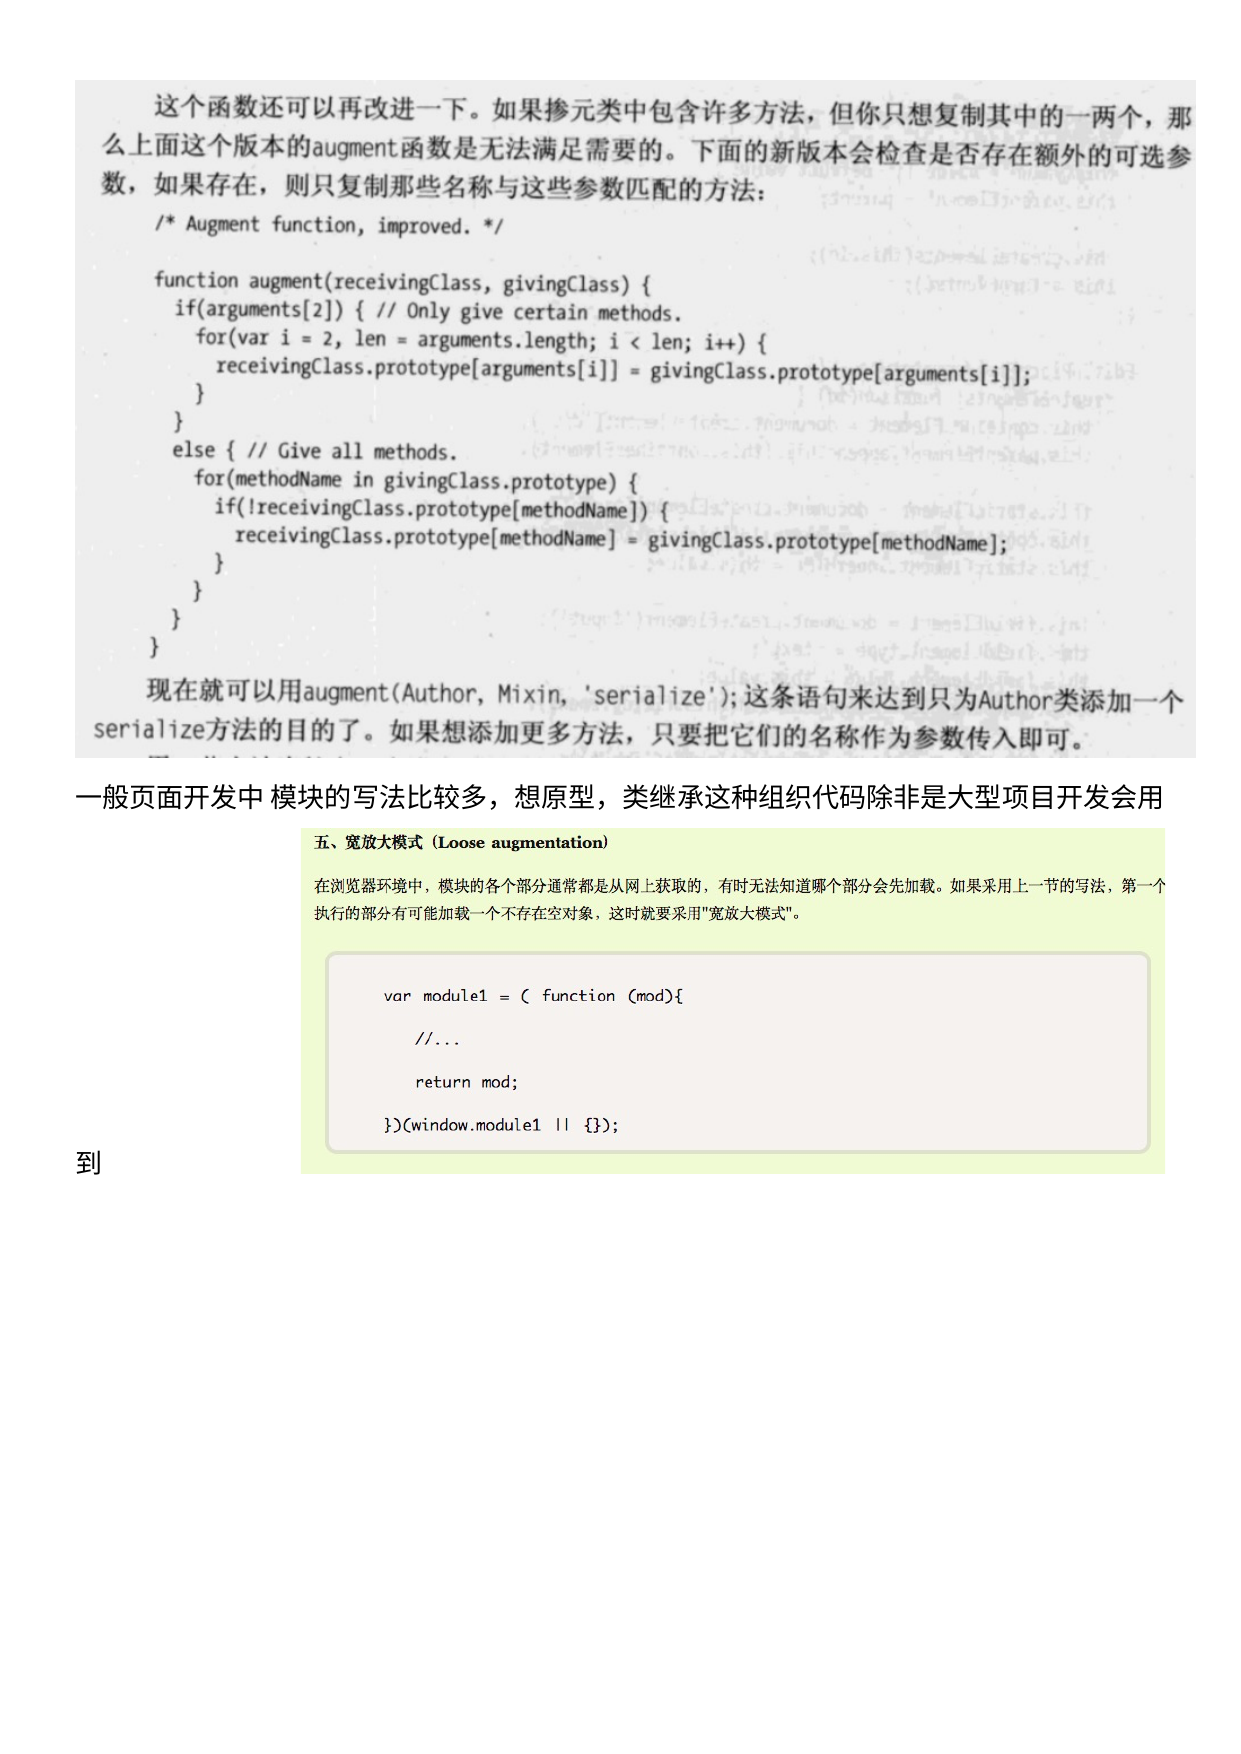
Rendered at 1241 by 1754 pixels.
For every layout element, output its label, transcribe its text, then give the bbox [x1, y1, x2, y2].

picture [75, 80, 1196, 758]
picture [300, 828, 1166, 1174]
